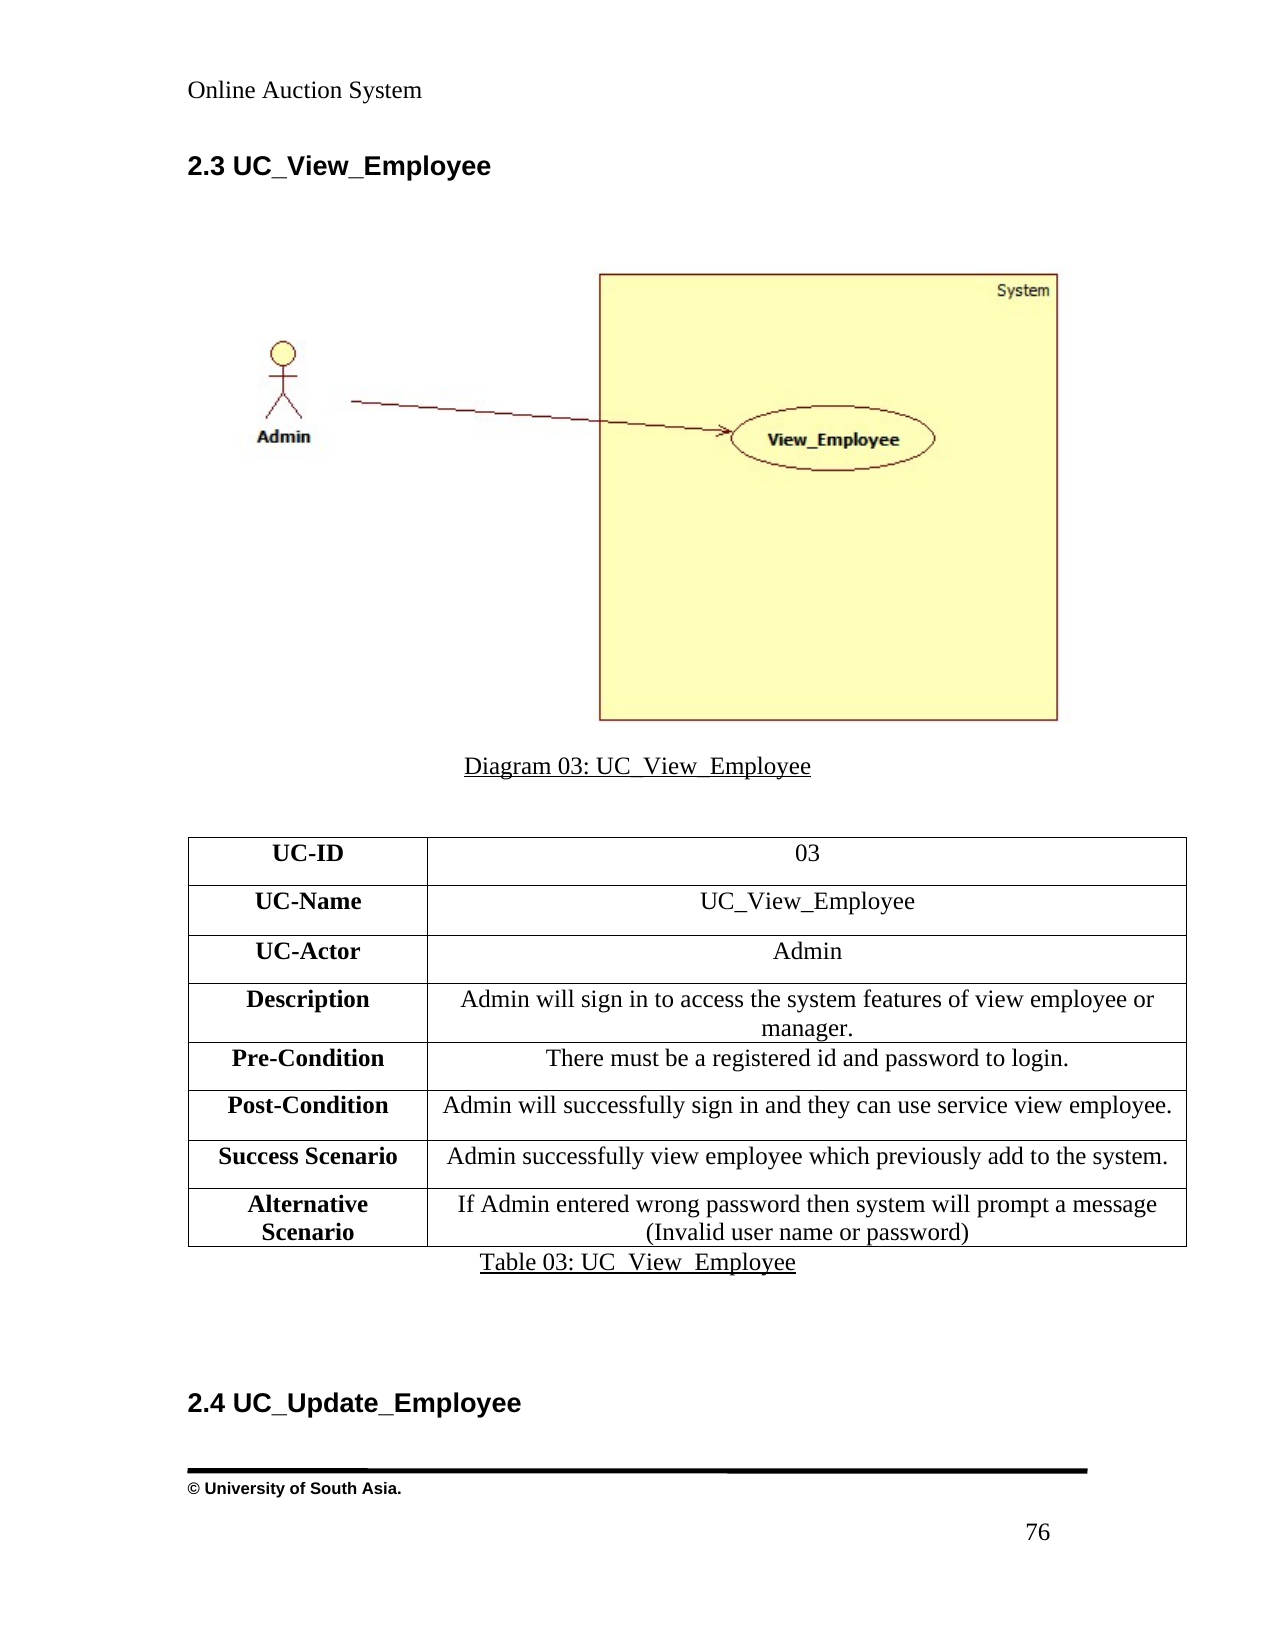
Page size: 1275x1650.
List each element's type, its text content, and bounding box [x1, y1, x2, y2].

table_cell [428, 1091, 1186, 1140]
picture [187, 245, 1088, 751]
subtitle 2.3 UC_View_Employee [187, 150, 1087, 181]
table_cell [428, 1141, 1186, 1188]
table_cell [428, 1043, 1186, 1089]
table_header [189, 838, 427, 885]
text Table 03: UC_View_Employee [187, 1247, 1087, 1276]
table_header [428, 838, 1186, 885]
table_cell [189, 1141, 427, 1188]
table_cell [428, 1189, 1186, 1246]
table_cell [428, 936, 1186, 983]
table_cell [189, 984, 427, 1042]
subtitle 2.4 UC_Update_Employee [187, 1387, 1087, 1418]
text Diagram 03: UC_View_Employee [187, 751, 1087, 780]
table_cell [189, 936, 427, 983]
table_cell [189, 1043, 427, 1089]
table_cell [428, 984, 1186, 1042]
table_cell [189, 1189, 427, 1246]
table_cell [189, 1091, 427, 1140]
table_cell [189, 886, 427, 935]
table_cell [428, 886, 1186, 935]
